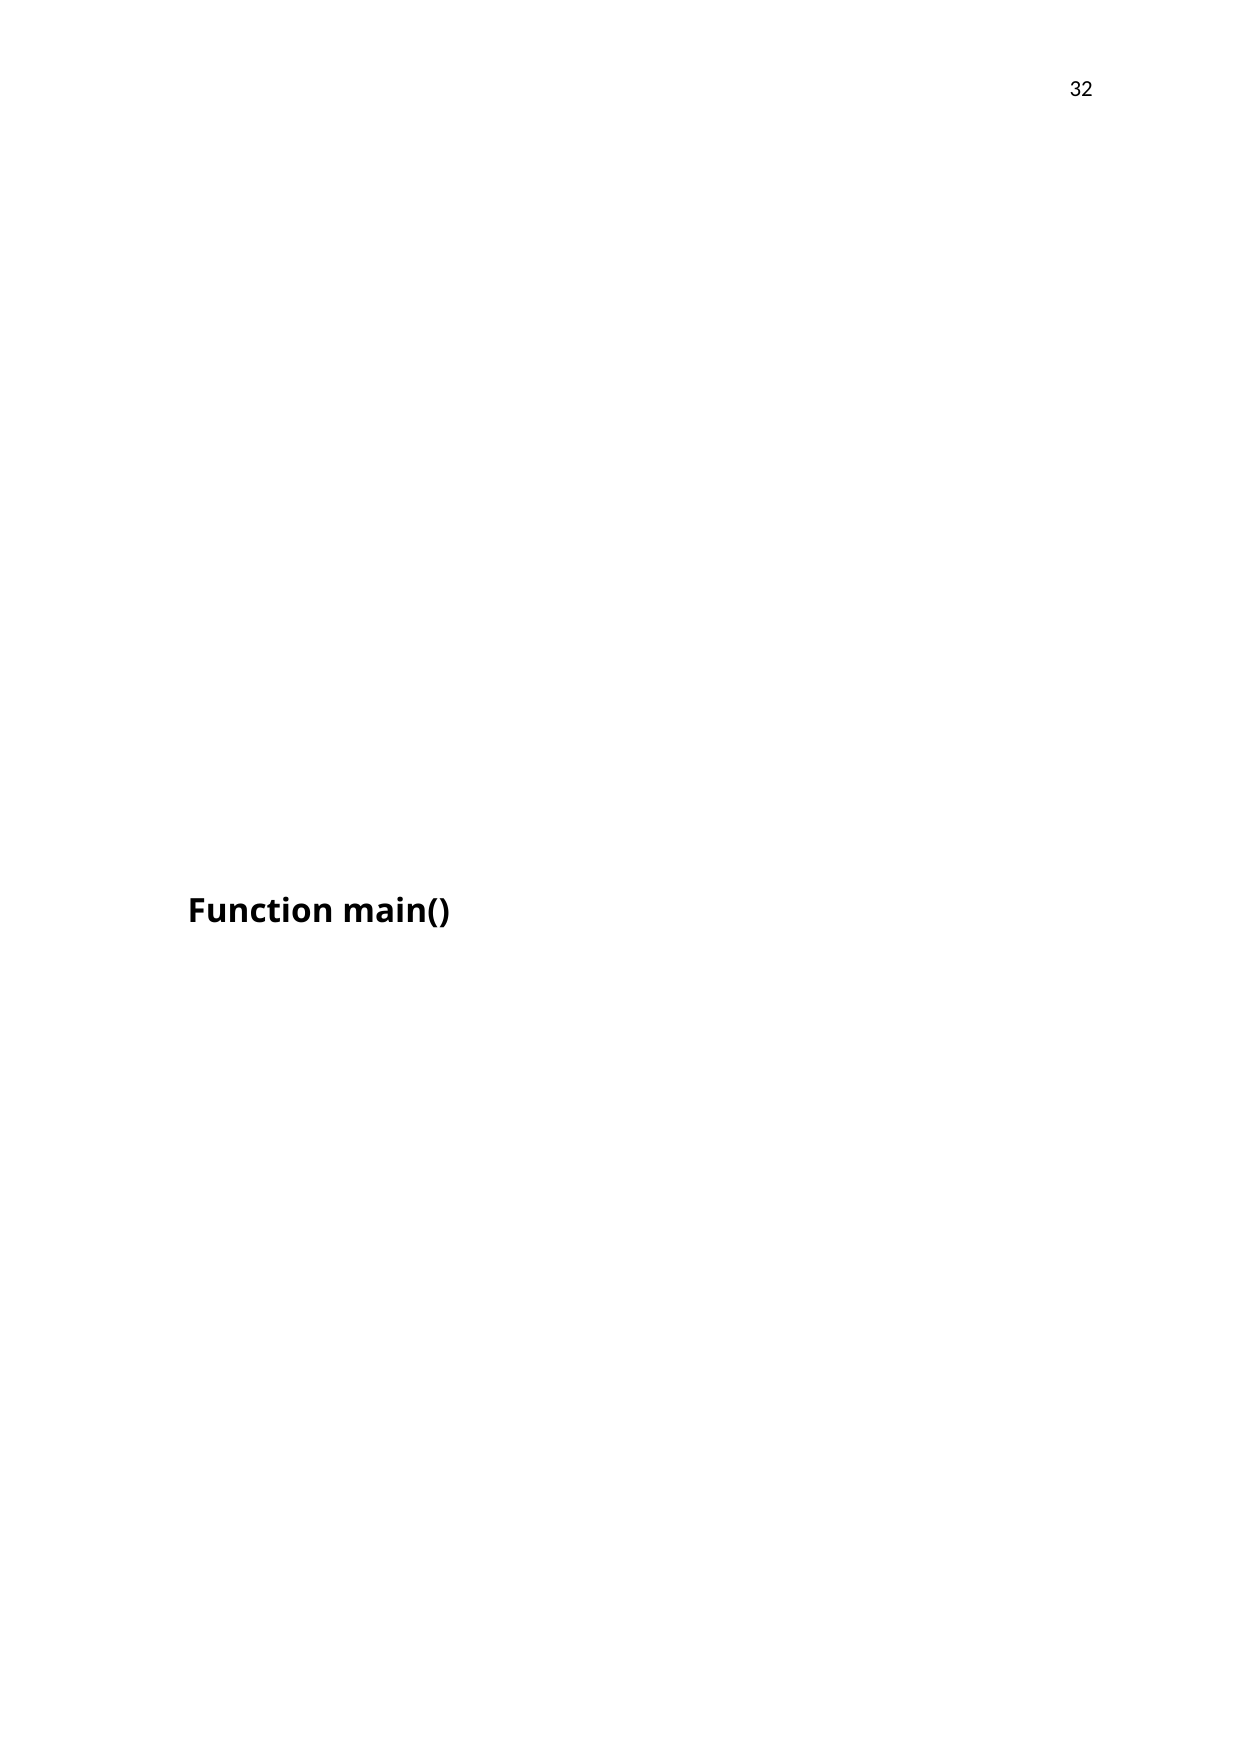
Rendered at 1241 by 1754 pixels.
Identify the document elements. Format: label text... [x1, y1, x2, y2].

text Function main() [187, 887, 1092, 933]
